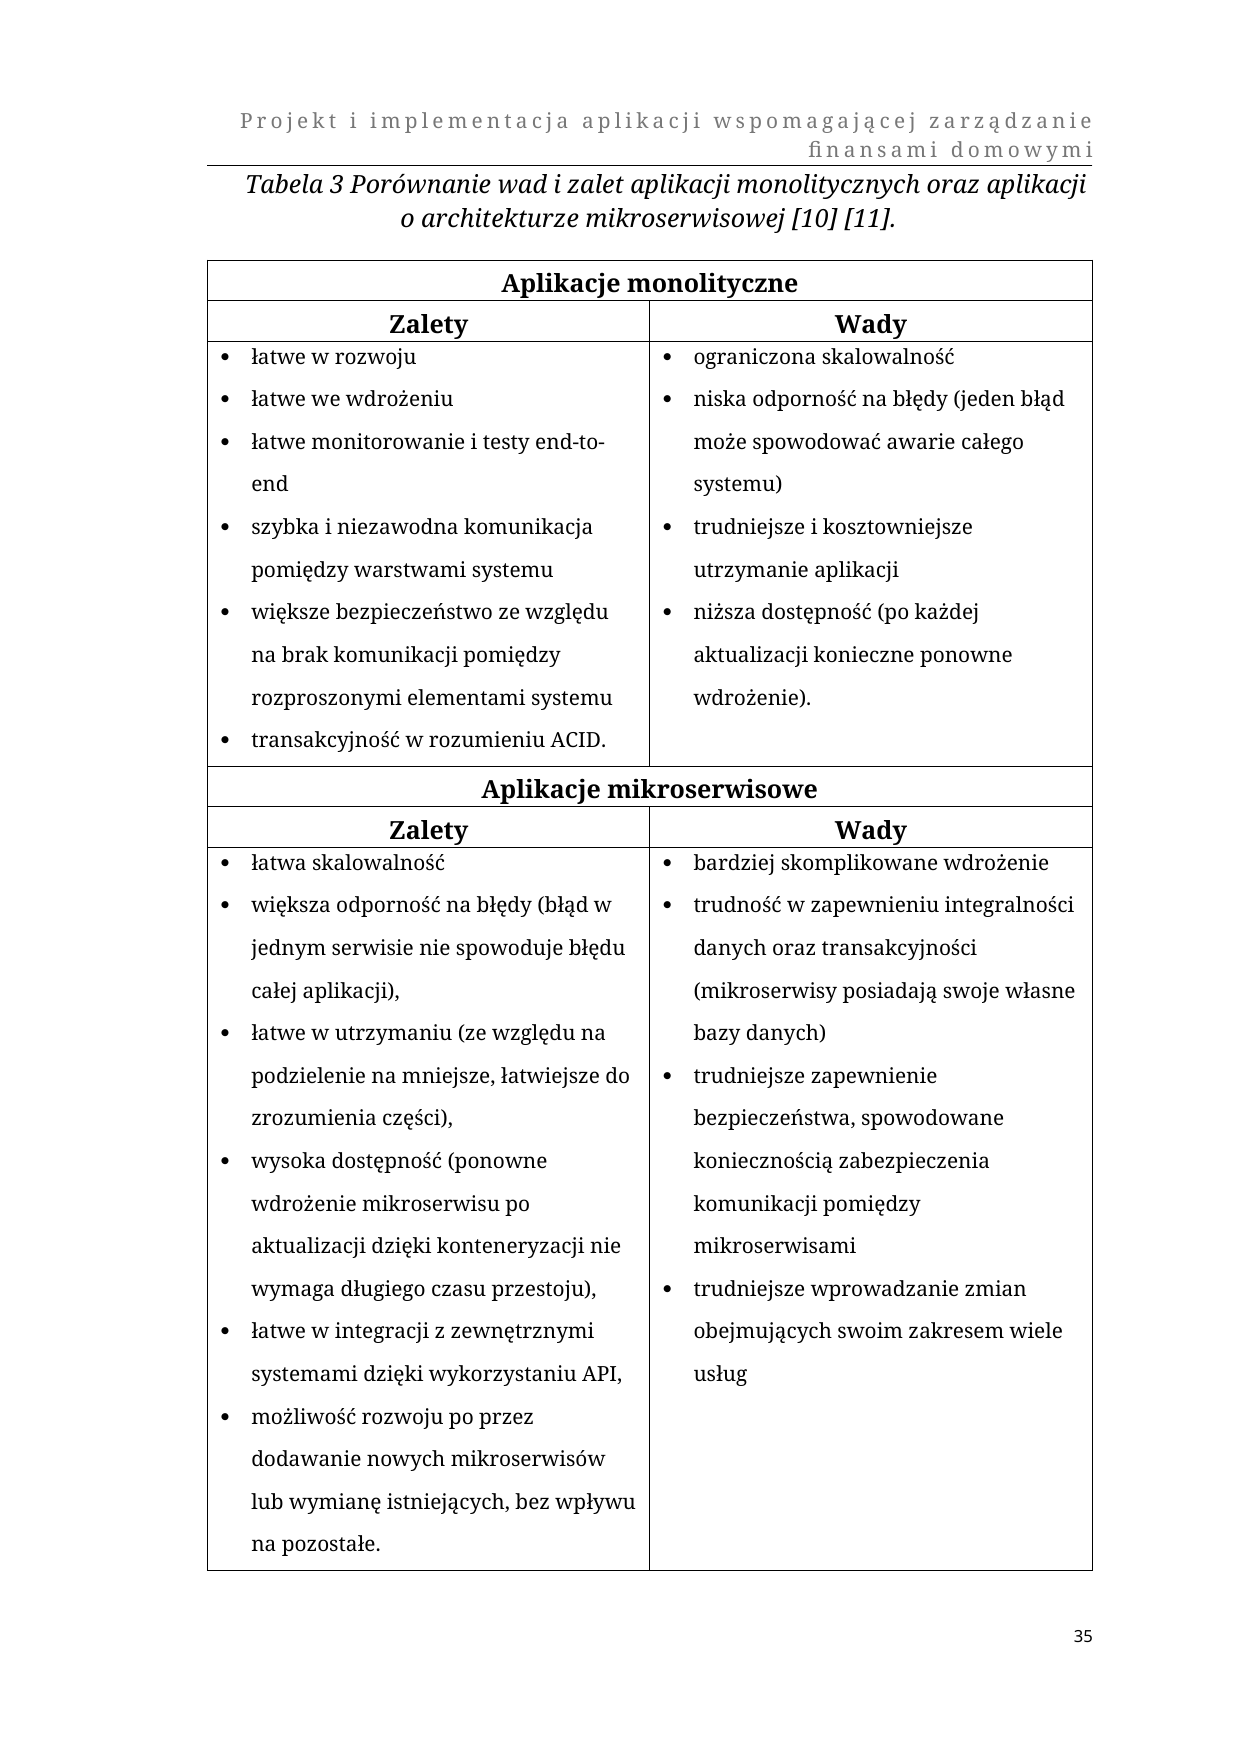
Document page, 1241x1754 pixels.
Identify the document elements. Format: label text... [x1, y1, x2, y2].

table_header Aplikacje monolityczne [208, 261, 1092, 300]
table_cell łatwe w rozwoju łatwe we wdrożeniu łatwe monitorowanie i testy end-to-end szybka i niezawodna komunikacja pomiędzy warstwami systemu większe bezpieczeństwo ze względu na brak komunikacji pomiędzy rozproszonymi elementami systemu transakcyjność w rozumieniu ACID. [208, 342, 649, 766]
table_cell Zalety [208, 807, 649, 847]
table_cell Aplikacje mikroserwisowe [208, 767, 1092, 806]
table_cell Wady [650, 807, 1092, 847]
table_cell Wady [650, 301, 1092, 341]
table_cell łatwa skalowalność większa odporność na błędy (błąd w jednym serwisie nie spowoduje błędu całej aplikacji), łatwe w utrzymaniu (ze względu na podzielenie na mniejsze, łatwiejsze do zrozumienia części), wysoka dostępność (ponowne wdrożenie mikroserwisu po aktualizacji dzięki konteneryzacji nie wymaga długiego czasu przestoju), łatwe w integracji z zewnętrznymi systemami dzięki wykorzystaniu API, możliwość rozwoju po przez dodawanie nowych mikroserwisów lub wymianę istniejących, bez wpływu na pozostałe. [208, 848, 649, 1570]
text Tabela 3 Porównanie wad i zalet aplikacji monolitycznych oraz aplikacji o architekturze mikroserwisowej. [207, 166, 1092, 234]
table_cell ograniczona skalowalność niska odporność na błędy (jeden błąd może spowodować awarie całego systemu) trudniejsze i kosztowniejsze utrzymanie aplikacji niższa dostępność (po każdej aktualizacji konieczne ponowne wdrożenie). [650, 342, 1092, 766]
table_cell bardziej skomplikowane wdrożenie trudność w zapewnieniu integralności danych oraz transakcyjności (mikroserwisy posiadają swoje własne bazy danych) trudniejsze zapewnienie bezpieczeństwa, spowodowane koniecznością zabezpieczenia komunikacji pomiędzy mikroserwisami trudniejsze wprowadzanie zmian obejmujących swoim zakresem wiele usług [650, 848, 1092, 1570]
table_cell Zalety [208, 301, 649, 341]
